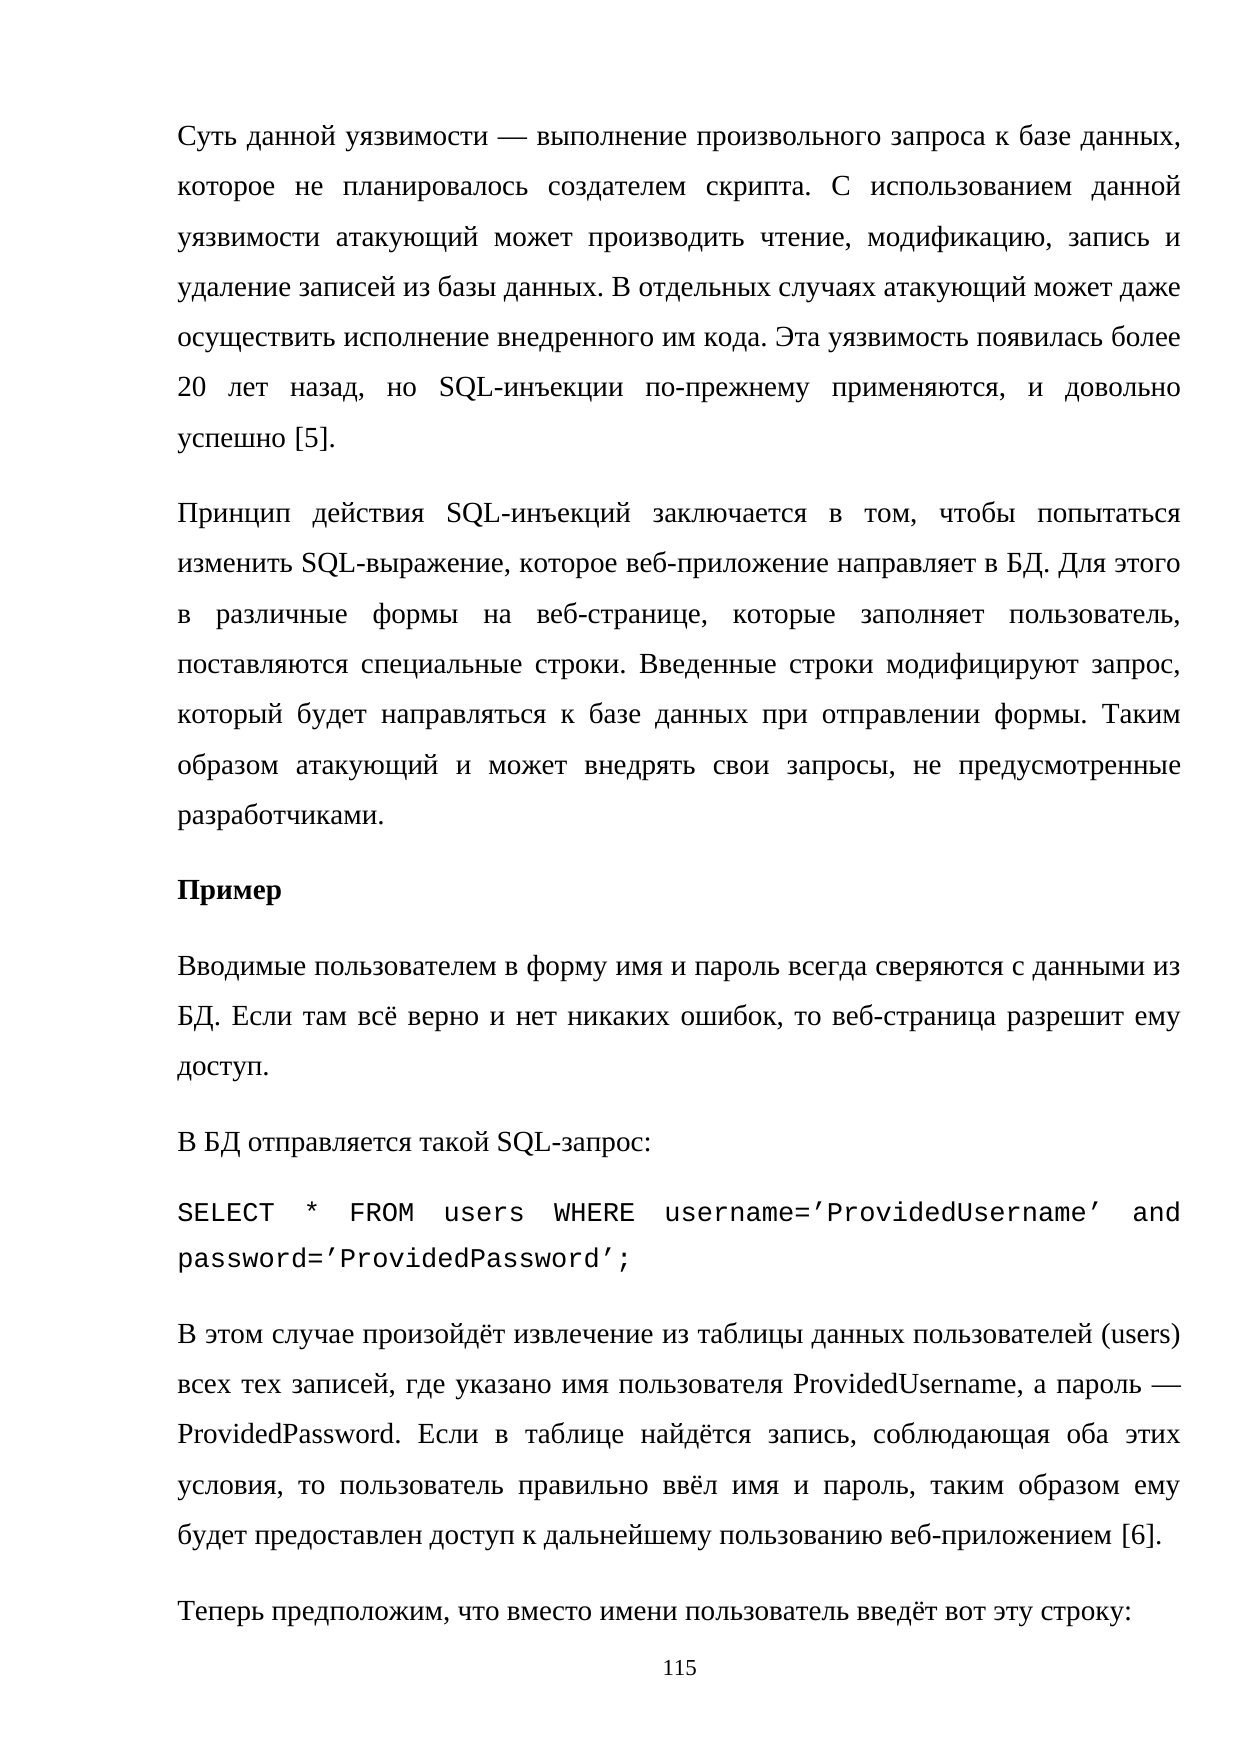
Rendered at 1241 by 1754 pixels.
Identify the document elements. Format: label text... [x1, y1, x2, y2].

text В БД отправляется такой SQL-запрос: [177, 1124, 1182, 1157]
text Пример [177, 872, 1182, 906]
text В этом случае произойдёт извлечение из таблицы данных пользователей (users) всех тех записей, где указано имя пользователя ProvidedUsername, а пароль — ProvidedPassword. Если в таблице найдётся запись, соблюдающая оба этих условия, то пользователь правильно ввёл имя и пароль, таким образом ему будет предоставлен доступ к дальнейшему пользованию веб-приложением [6]. [177, 1316, 1182, 1551]
text Теперь предположим, что вместо имени пользователь введёт вот эту строку: [177, 1593, 1182, 1626]
text Вводимые пользователем в форму имя и пароль всегда сверяются с данными из БД. Если там всё верно и нет никаких ошибок, то веб-страница разрешит ему доступ. [177, 948, 1182, 1082]
text Суть данной уязвимости — выполнение произвольного запроса к базе данных, которое не планировалось создателем скрипта. С использованием данной уязвимости атакующий может производить чтение, модификацию, запись и удаление записей из базы данных. В отдельных случаях атакующий может даже осуществить исполнение внедренного им кода. Эта уязвимость появилась более 20 лет назад, но SQL-инъекции по-прежнему применяются, и довольно успешно [5]. [177, 118, 1182, 453]
text SELECT * FROM users WHERE username=’ProvidedUsername’ and password=’ProvidedPassword’; [177, 1230, 1182, 1276]
text Принцип действия SQL-инъекций заключается в том, чтобы попытаться изменить SQL-выражение, которое веб-приложение направляет в БД. Для этого в различные формы на веб-странице, которые заполняет пользователь, поставляются специальные строки. Введенные строки модифицируют запрос, который будет направляться к базе данных при отправлении формы. Таким образом атакующий и может внедрять свои запросы, не предусмотренные разработчиками. [177, 495, 1182, 831]
